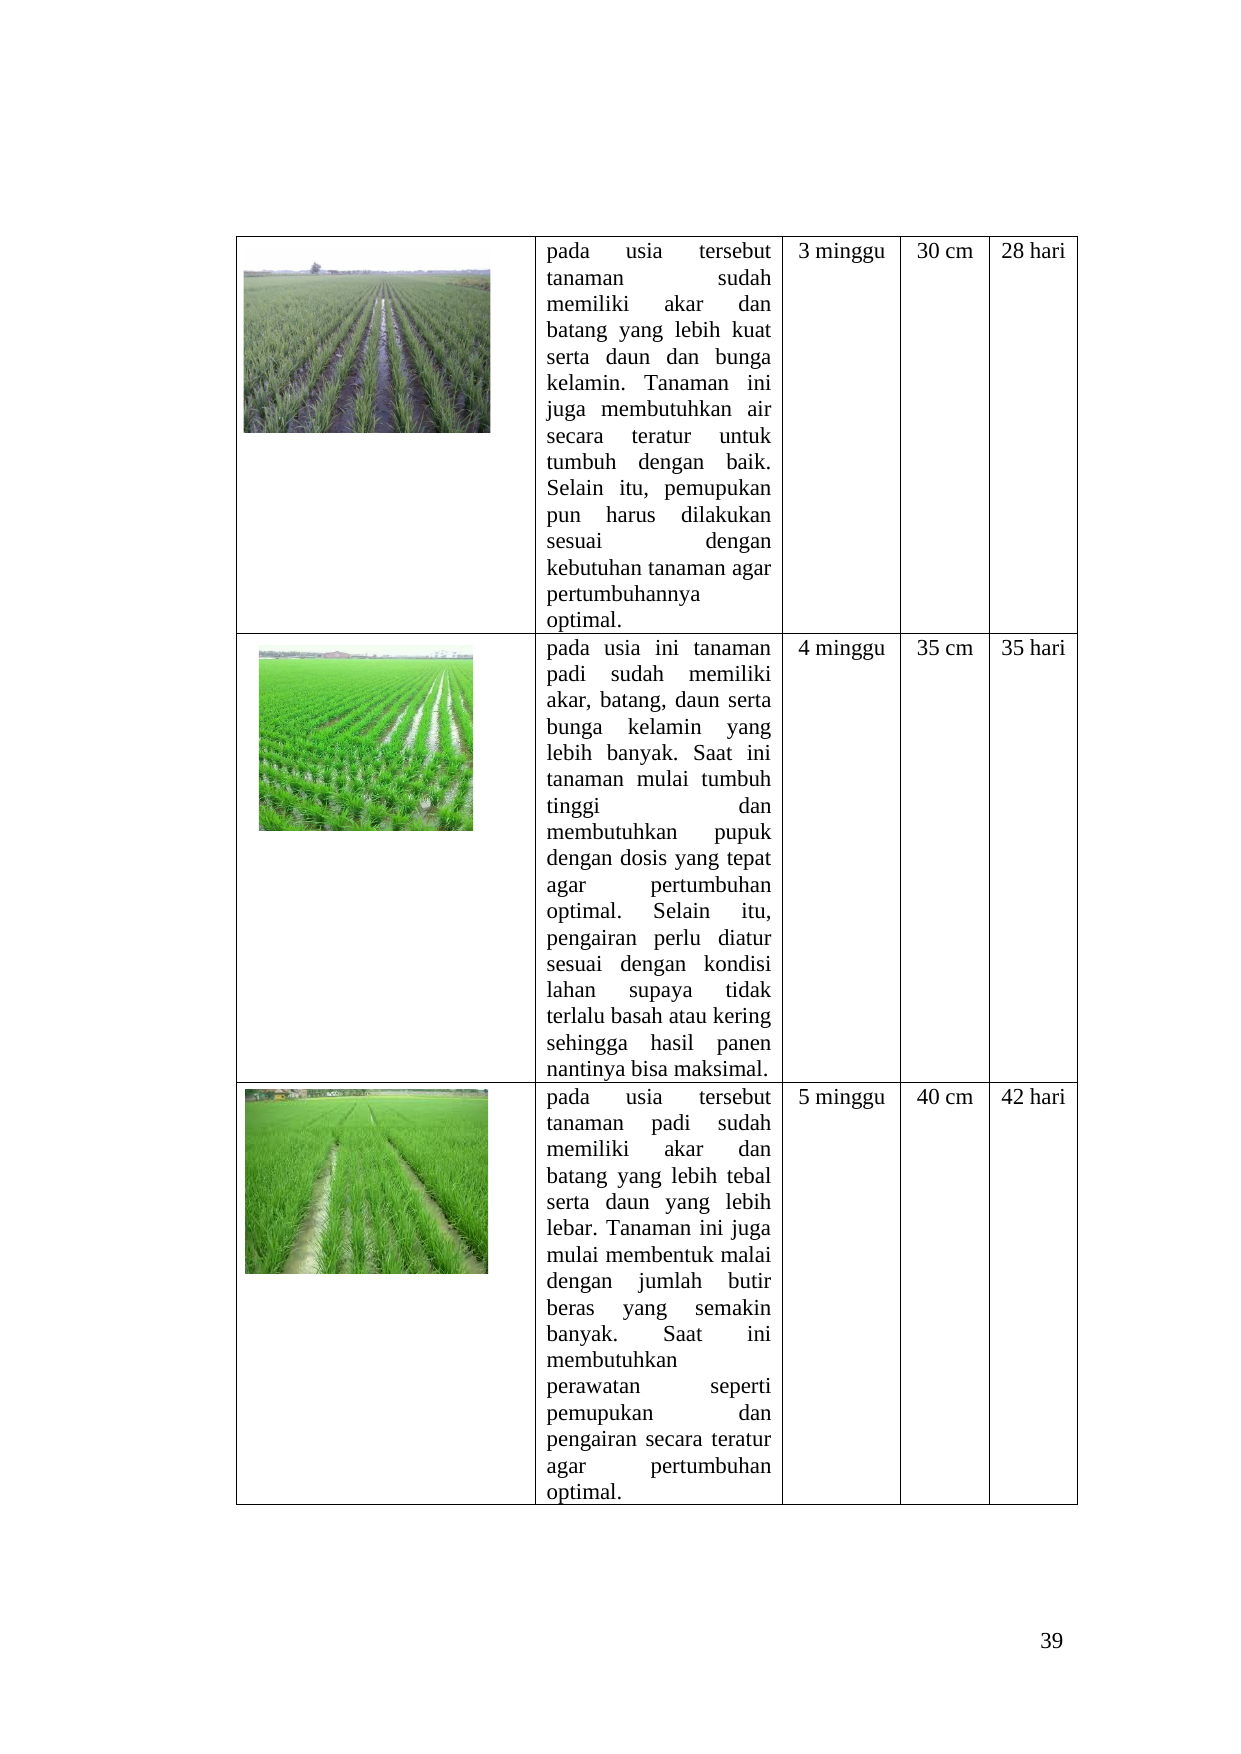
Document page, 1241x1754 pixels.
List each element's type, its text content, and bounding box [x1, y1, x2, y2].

table_cell pada usia tersebut tanaman padi sudah memiliki akar dan batang yang lebih tebal serta daun yang lebih lebar. Tanaman ini juga mulai membentuk malai dengan jumlah butir beras yang semakin banyak. Saat ini membutuhkan perawatan seperti pemupukan dan pengairan secara teratur agar pertumbuhan optimal. [536, 1083, 782, 1504]
picture [245, 1089, 489, 1274]
table_cell pada usia ini tanaman padi sudah memiliki akar, batang, daun serta bunga kelamin yang lebih banyak. Saat ini tanaman mulai tumbuh tinggi dan membutuhkan pupuk dengan dosis yang tepat agar pertumbuhan optimal. Selain itu, pengairan perlu diatur sesuai dengan kondisi lahan supaya tidak terlalu basah atau kering sehingga hasil panen nantinya bisa maksimal. [536, 634, 782, 1082]
table_cell 40 cm [901, 1083, 989, 1504]
table_cell [237, 1083, 535, 1504]
table_cell 5 minggu [783, 1083, 900, 1504]
table_cell 28 hari [990, 237, 1077, 633]
picture [243, 248, 490, 433]
table_cell [237, 237, 535, 633]
table_cell 35 hari [990, 634, 1077, 1082]
table_cell 3 minggu [783, 237, 900, 633]
table_cell 42 hari [990, 1083, 1077, 1504]
table_cell 4 minggu [783, 634, 900, 1082]
table_cell 35 cm [901, 634, 989, 1082]
table_cell pada usia tersebut tanaman sudah memiliki akar dan batang yang lebih kuat serta daun dan bunga kelamin. Tanaman ini juga membutuhkan air secara teratur untuk tumbuh dengan baik. Selain itu, pemupukan pun harus dilakukan sesuai dengan kebutuhan tanaman agar pertumbuhannya optimal. [536, 237, 782, 633]
table_cell 30 cm [901, 237, 989, 633]
picture [257, 645, 473, 830]
table_cell [237, 634, 535, 1082]
